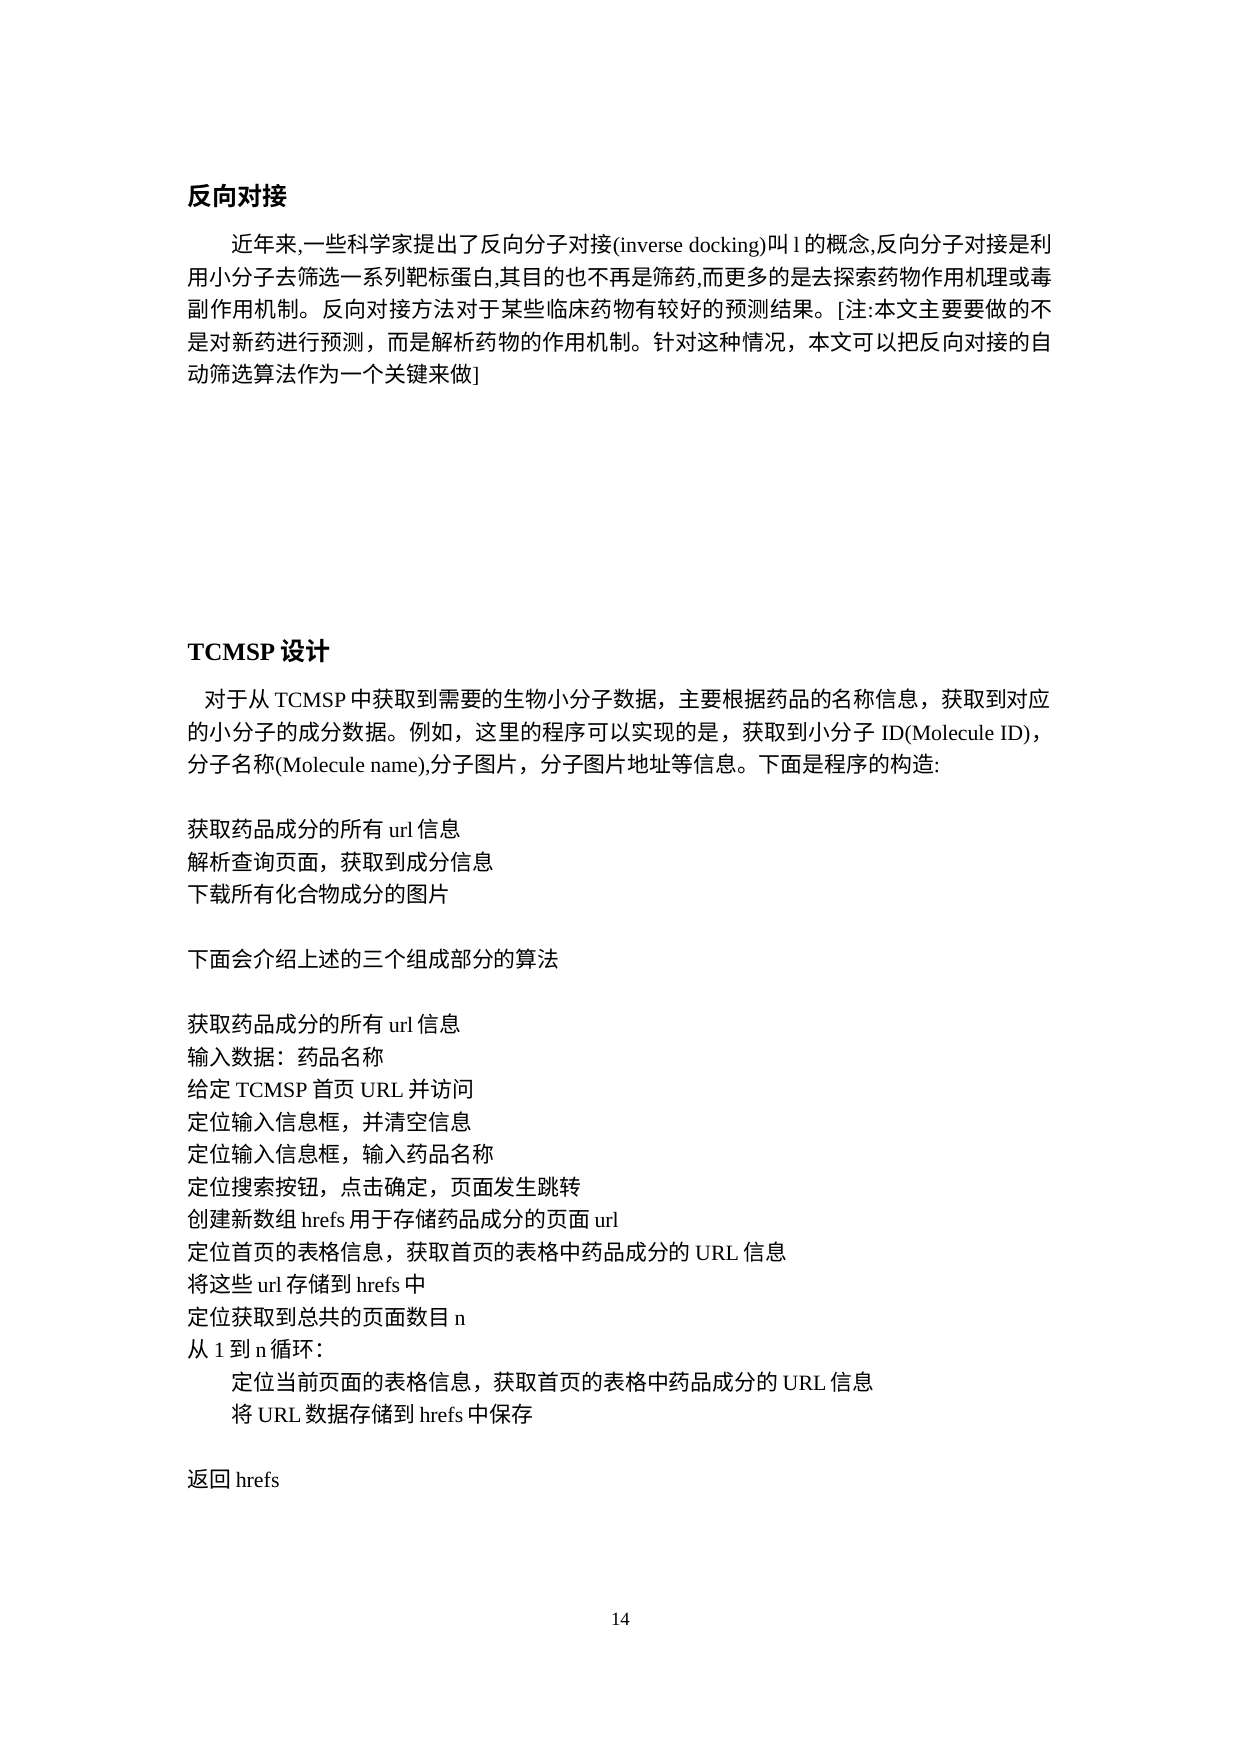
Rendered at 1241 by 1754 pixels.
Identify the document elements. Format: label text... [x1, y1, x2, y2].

text 近年来,一些科学家提出了反向分子对接(inverse docking)叫l的概念,反向分子对接是利用小分子去筛选一系列靶标蛋白,其目的也不再是筛药,而更多的是去探索药物作用机理或毒副作用机制。反向对接方法对于某些临床药物有较好的预测结果。[注:本文主要要做的不是对新药进行预测，而是解析药物的作用机制。针对这种情况，本文可以把反向对接的自动筛选算法作为一个关键来做] [187, 227, 1053, 389]
text 定位输入信息框，输入药品名称 [187, 1137, 1053, 1169]
text 输入数据：药品名称 [187, 1039, 1053, 1072]
text 将这些url存储到hrefs中 [187, 1267, 1053, 1299]
text 获取药品成分的所有url信息 [187, 1007, 1053, 1039]
text 定位输入信息框，并清空信息 [187, 1104, 1053, 1137]
text 定位搜索按钮，点击确定，页面发生跳转 [187, 1169, 1053, 1202]
text 下载所有化合物成分的图片 [187, 877, 1053, 909]
text 定位获取到总共的页面数目n [187, 1299, 1053, 1332]
text 定位当前页面的表格信息，获取首页的表格中药品成分的URL信息 [187, 1364, 1053, 1397]
text 获取药品成分的所有url信息 [187, 812, 1053, 844]
text 将URL数据存储到hrefs中保存 [187, 1397, 1053, 1429]
text 下面会介绍上述的三个组成部分的算法 [187, 942, 1053, 974]
text 定位首页的表格信息，获取首页的表格中药品成分的URL信息 [187, 1234, 1053, 1267]
text 解析查询页面，获取到成分信息 [187, 844, 1053, 877]
text 返回hrefs [187, 1462, 1053, 1494]
subtitle TCMSP设计 [187, 617, 1053, 682]
text 对于从TCMSP中获取到需要的生物小分子数据，主要根据药品的名称信息，获取到对应的小分子的成分数据。例如，这里的程序可以实现的是，获取到小分子ID(Molecule ID)，分子名称(Molecule name),分子图片，分子图片地址等信息。下面是程序的构造: [187, 682, 1053, 779]
text 给定TCMSP首页URL并访问 [187, 1072, 1053, 1104]
text 创建新数组hrefs用于存储药品成分的页面url [187, 1202, 1053, 1234]
subtitle 反向对接 [187, 162, 1053, 227]
text 从1到n循环： [187, 1332, 1053, 1364]
